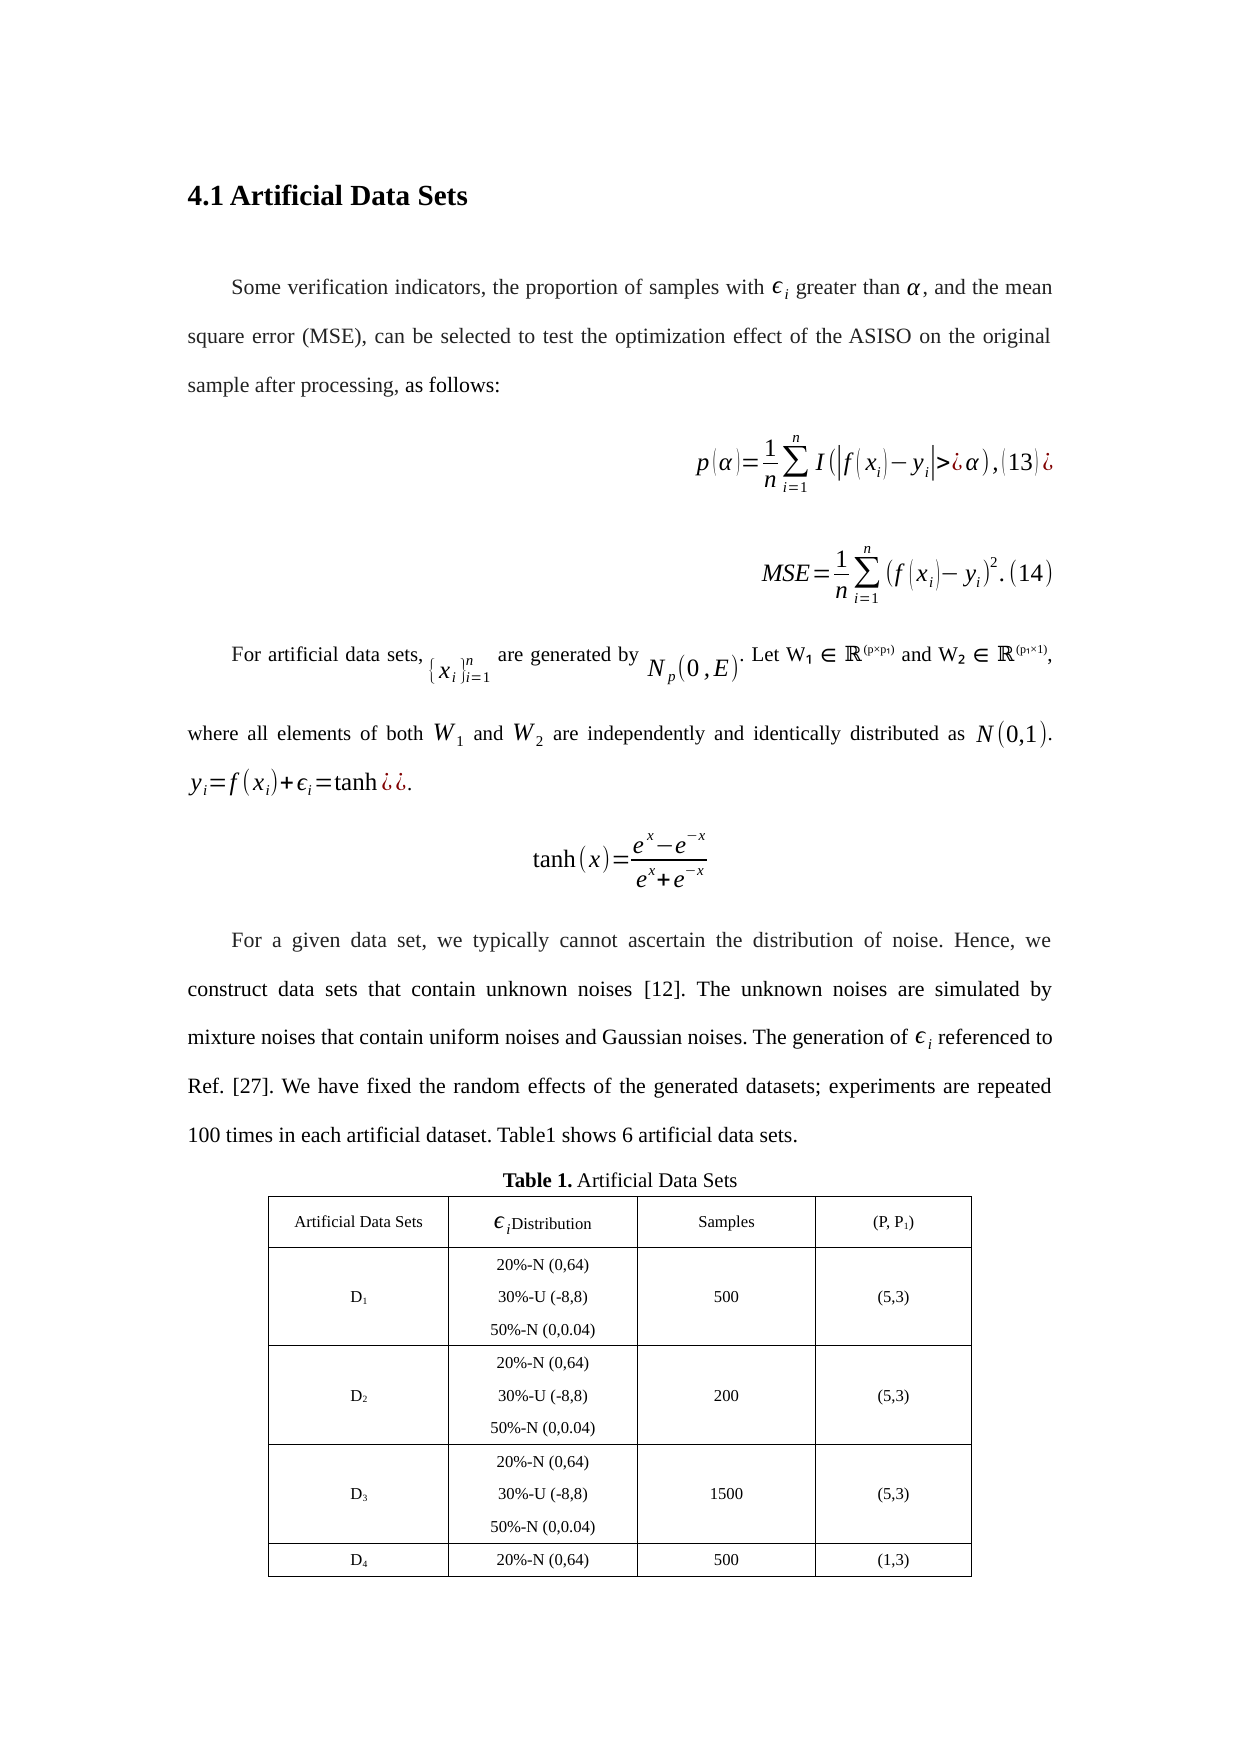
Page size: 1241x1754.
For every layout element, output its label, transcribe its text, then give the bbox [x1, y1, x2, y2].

table_cell 500 [638, 1544, 815, 1576]
table_cell 20%-N (0,64) 30%-U (-8,8) 50%-N (0,0.04) [449, 1248, 637, 1345]
text For artificial data sets, are generated by . Let W₁ ∈ ℝ(p×p₁) and W₂ ∈ ℝ(p₁×1), where all elements of both and are independently and identically distributed as . . [187, 636, 1053, 799]
table_cell (5,3) [816, 1248, 971, 1345]
subtitle 4.1 Artificial Data Sets [187, 162, 1053, 227]
table_header Artificial Data Sets [269, 1197, 448, 1247]
table_cell D2 [269, 1346, 448, 1444]
table_cell (5,3) [816, 1346, 971, 1444]
table_cell 500 [638, 1248, 815, 1345]
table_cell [449, 1544, 637, 1576]
table_cell D4 [269, 1544, 448, 1576]
text Table 1. Artificial Data Sets [187, 1163, 1053, 1196]
table_cell 1500 [638, 1445, 815, 1542]
text For a given data set, we typically cannot ascertain the distribution of noise. Hence, we construct data sets that contain unknown noises [12]. The unknown noises are simulated by mixture noises that contain uniform noises and Gaussian noises. The generation of referenced to Ref. [27]. We have fixed the random effects of the generated datasets; experiments are repeated 100 times in each artificial dataset. Table1 shows 6 artificial data sets. [187, 923, 1053, 1151]
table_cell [449, 1445, 637, 1542]
table_cell (5,3) [816, 1445, 971, 1542]
table_cell D3 [269, 1445, 448, 1542]
table_cell 200 [638, 1346, 815, 1444]
table_header Distribution [449, 1197, 637, 1247]
table_header Samples [638, 1197, 815, 1247]
table_cell (1,3) [816, 1544, 971, 1576]
table_cell D1 [269, 1248, 448, 1345]
table_header (P, P1) [816, 1197, 971, 1247]
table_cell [449, 1346, 637, 1444]
text Some verification indicators, the proportion of samples with greater than , and the mean square error (MSE), can be selected to test the optimization effect of the ASISO on the original sample after processing, as follows: [187, 271, 1053, 401]
